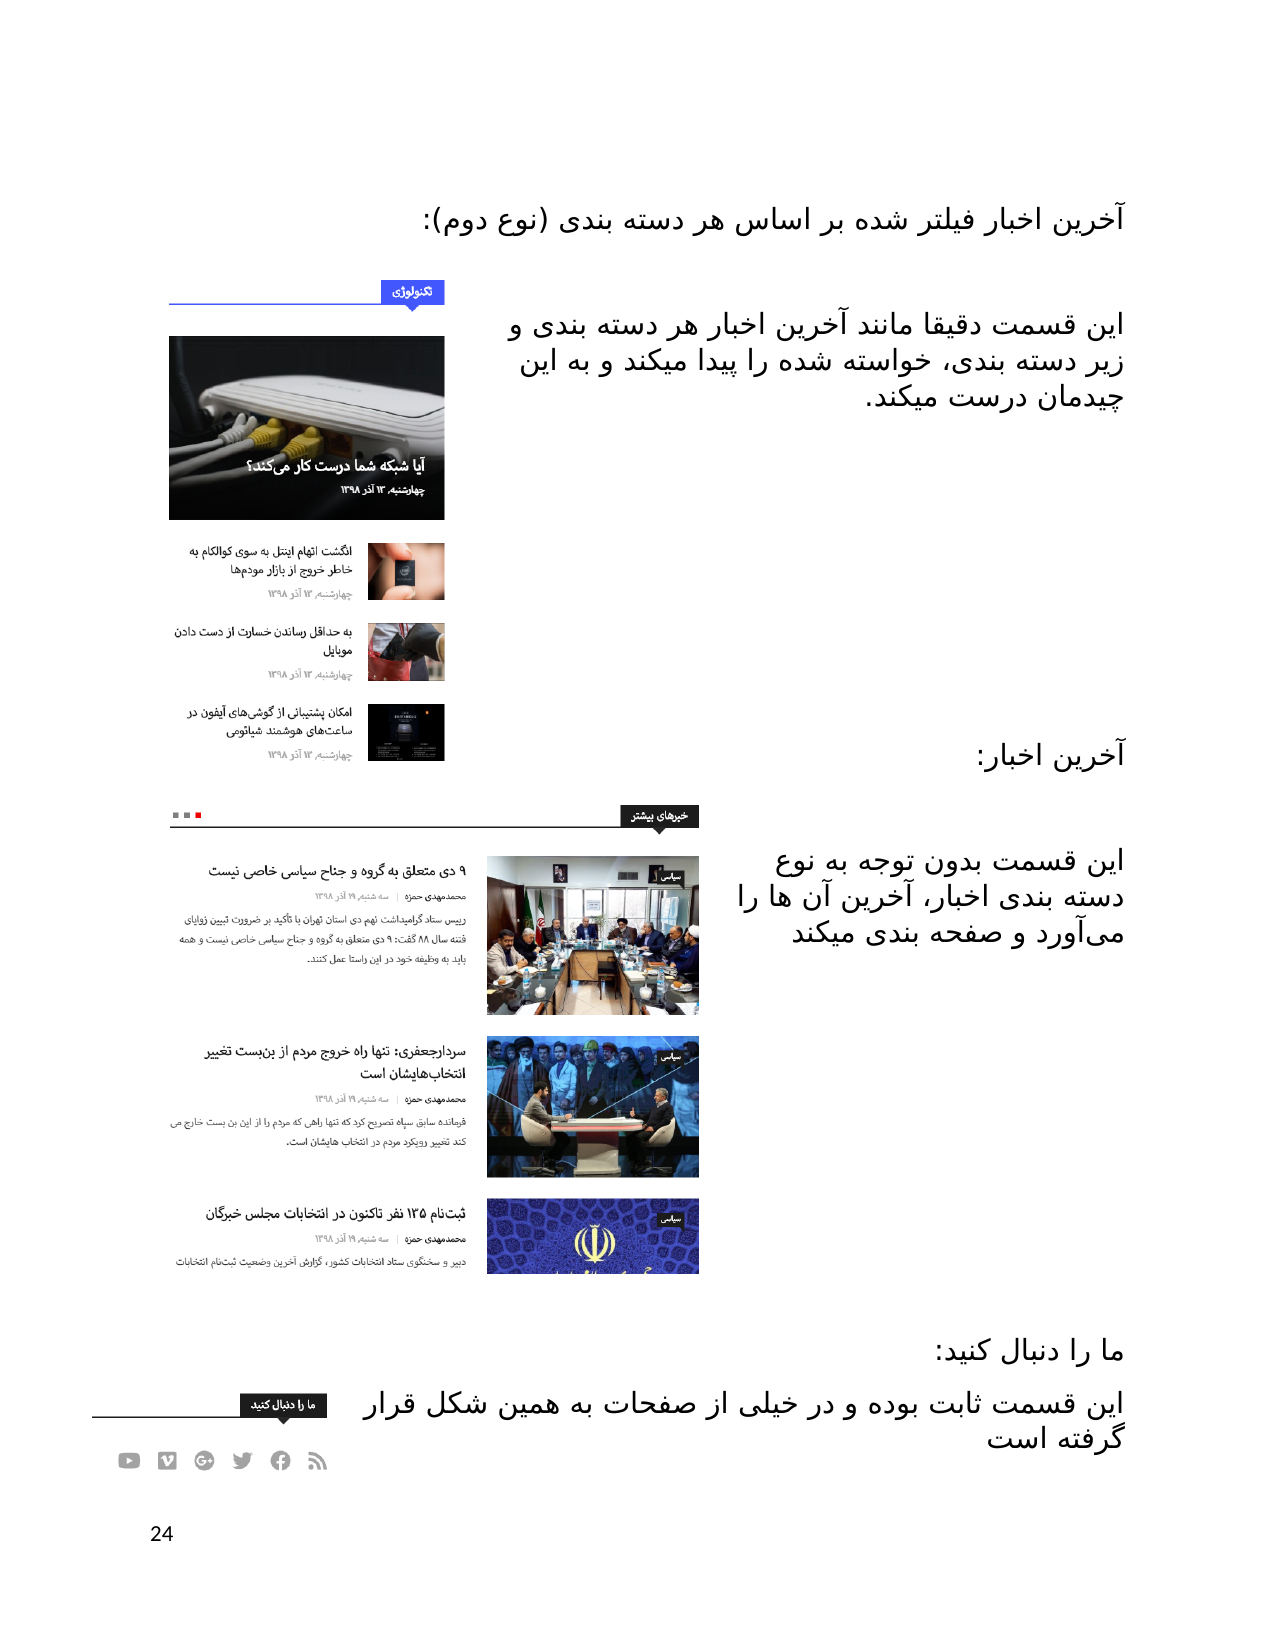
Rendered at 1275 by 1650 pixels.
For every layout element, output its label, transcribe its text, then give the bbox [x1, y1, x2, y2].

text این قسمت دقیقا مانند آخرین اخبار هر دسته بندی و زیر دسته بندی، خواسته شده را پیدا میکند و به این چیدمان درست میکند. [457, 307, 1125, 413]
text این قسمت ثابت بوده و در خیلی از صفحات به همین شکل قرار گرفته است [150, 1386, 1125, 1456]
text آخرین اخبار: [457, 739, 1125, 773]
picture [150, 264, 713, 1273]
text ما را دنبال کنید: [150, 1333, 1125, 1367]
text آخرین اخبار فیلتر شده بر اساس هر دسته بندی (نوع دوم): [150, 202, 1125, 236]
text این قسمت بدون توجه به نوع دسته بندی اخبار، آخرین آن ها را می‌آورد و صفحه بندی میکند [713, 843, 1125, 949]
picture [80, 1388, 343, 1488]
